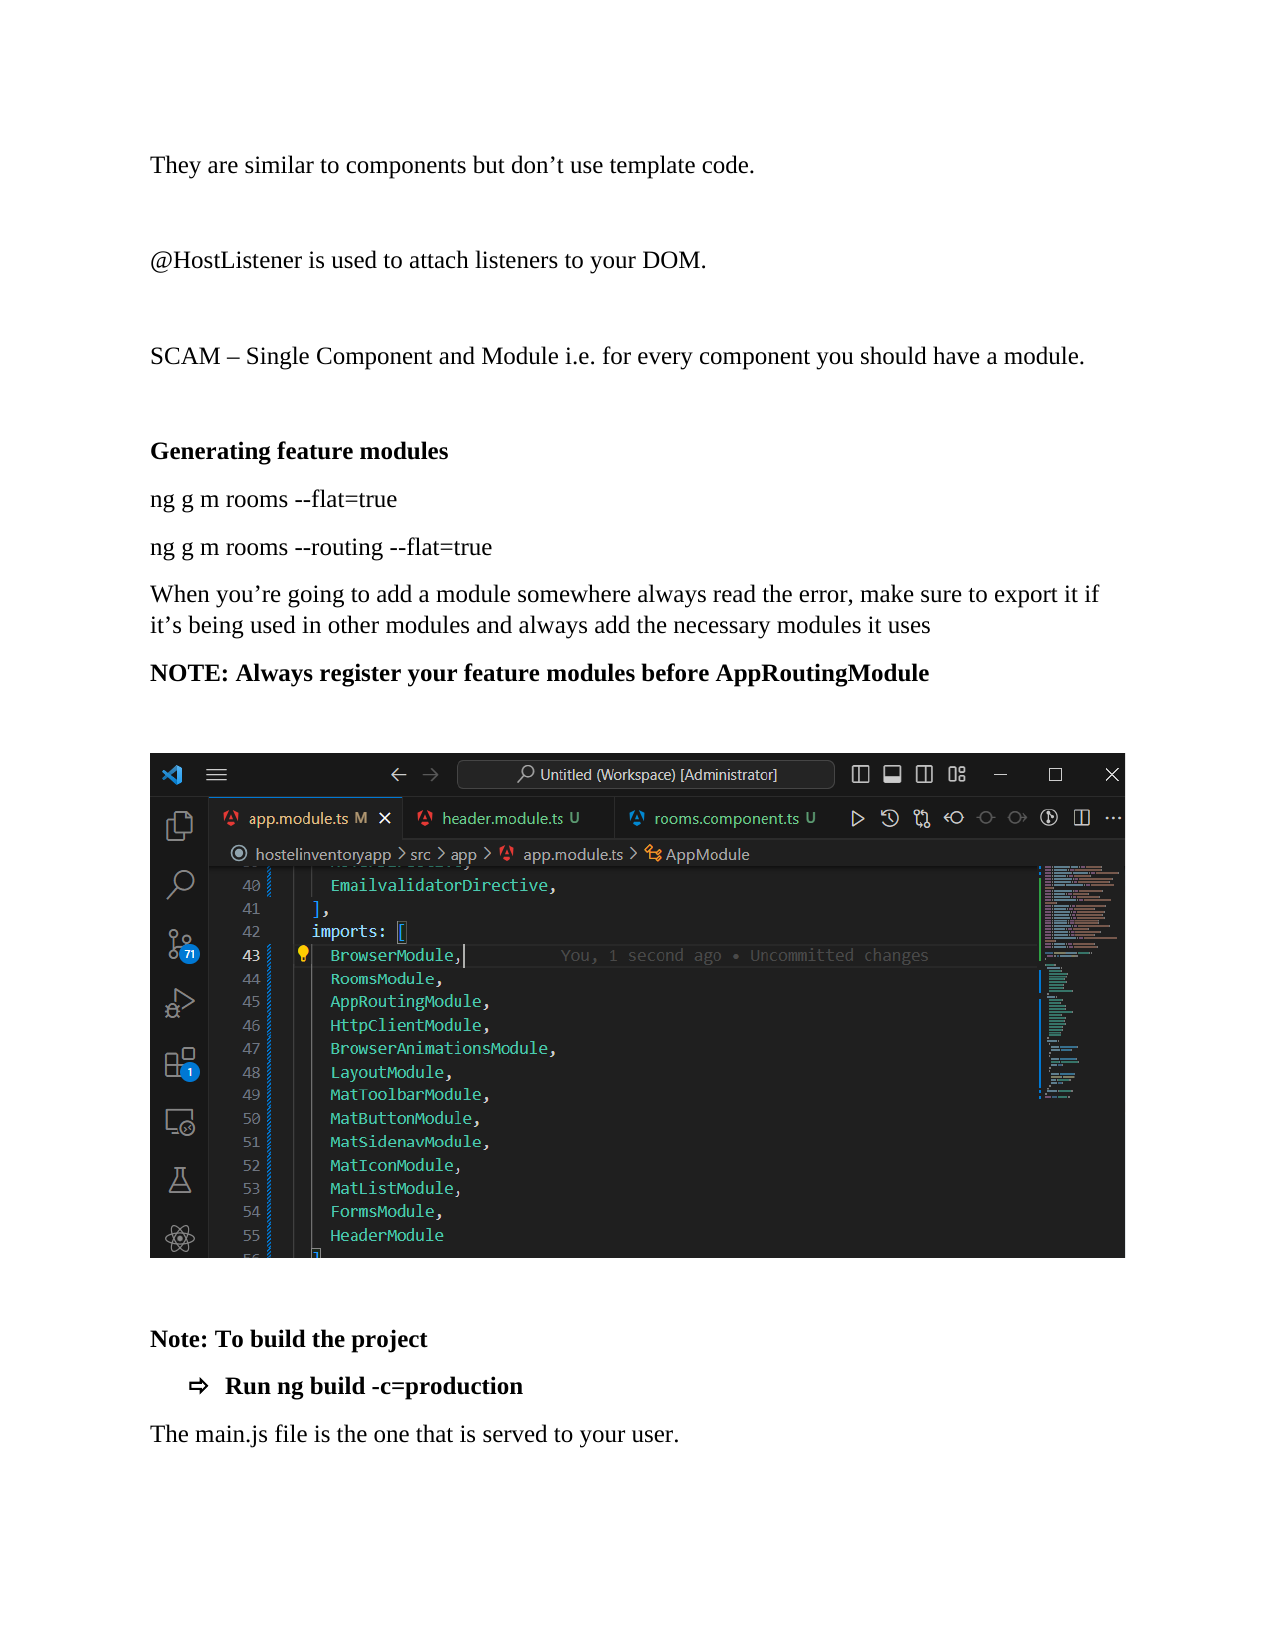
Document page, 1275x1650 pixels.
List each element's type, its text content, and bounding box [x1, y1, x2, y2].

list Run ng build -c=production [187, 1371, 1125, 1400]
picture [150, 753, 1125, 1258]
text @HostListener is used to attach listeners to your DOM. [150, 245, 1125, 274]
text ng g m rooms --routing --flat=true [150, 532, 1125, 560]
text NOTE: Always register your feature modules before AppRoutingModule [150, 658, 1125, 687]
text ng g m rooms --flat=true [150, 484, 1125, 513]
text SCAM – Single Component and Module i.e. for every component you should have a module. [150, 341, 1125, 369]
text Generating feature modules [150, 436, 1125, 465]
text When you’re going to add a module somewhere always read the error, make sure to export it if it’s being used in other modules and always add the necessary modules it uses [150, 579, 1125, 639]
text Note: To build the project [150, 1324, 1125, 1352]
text The main.js file is the one that is served to your user. [150, 1419, 1125, 1448]
text They are similar to components but don’t use template code. [150, 150, 1125, 179]
